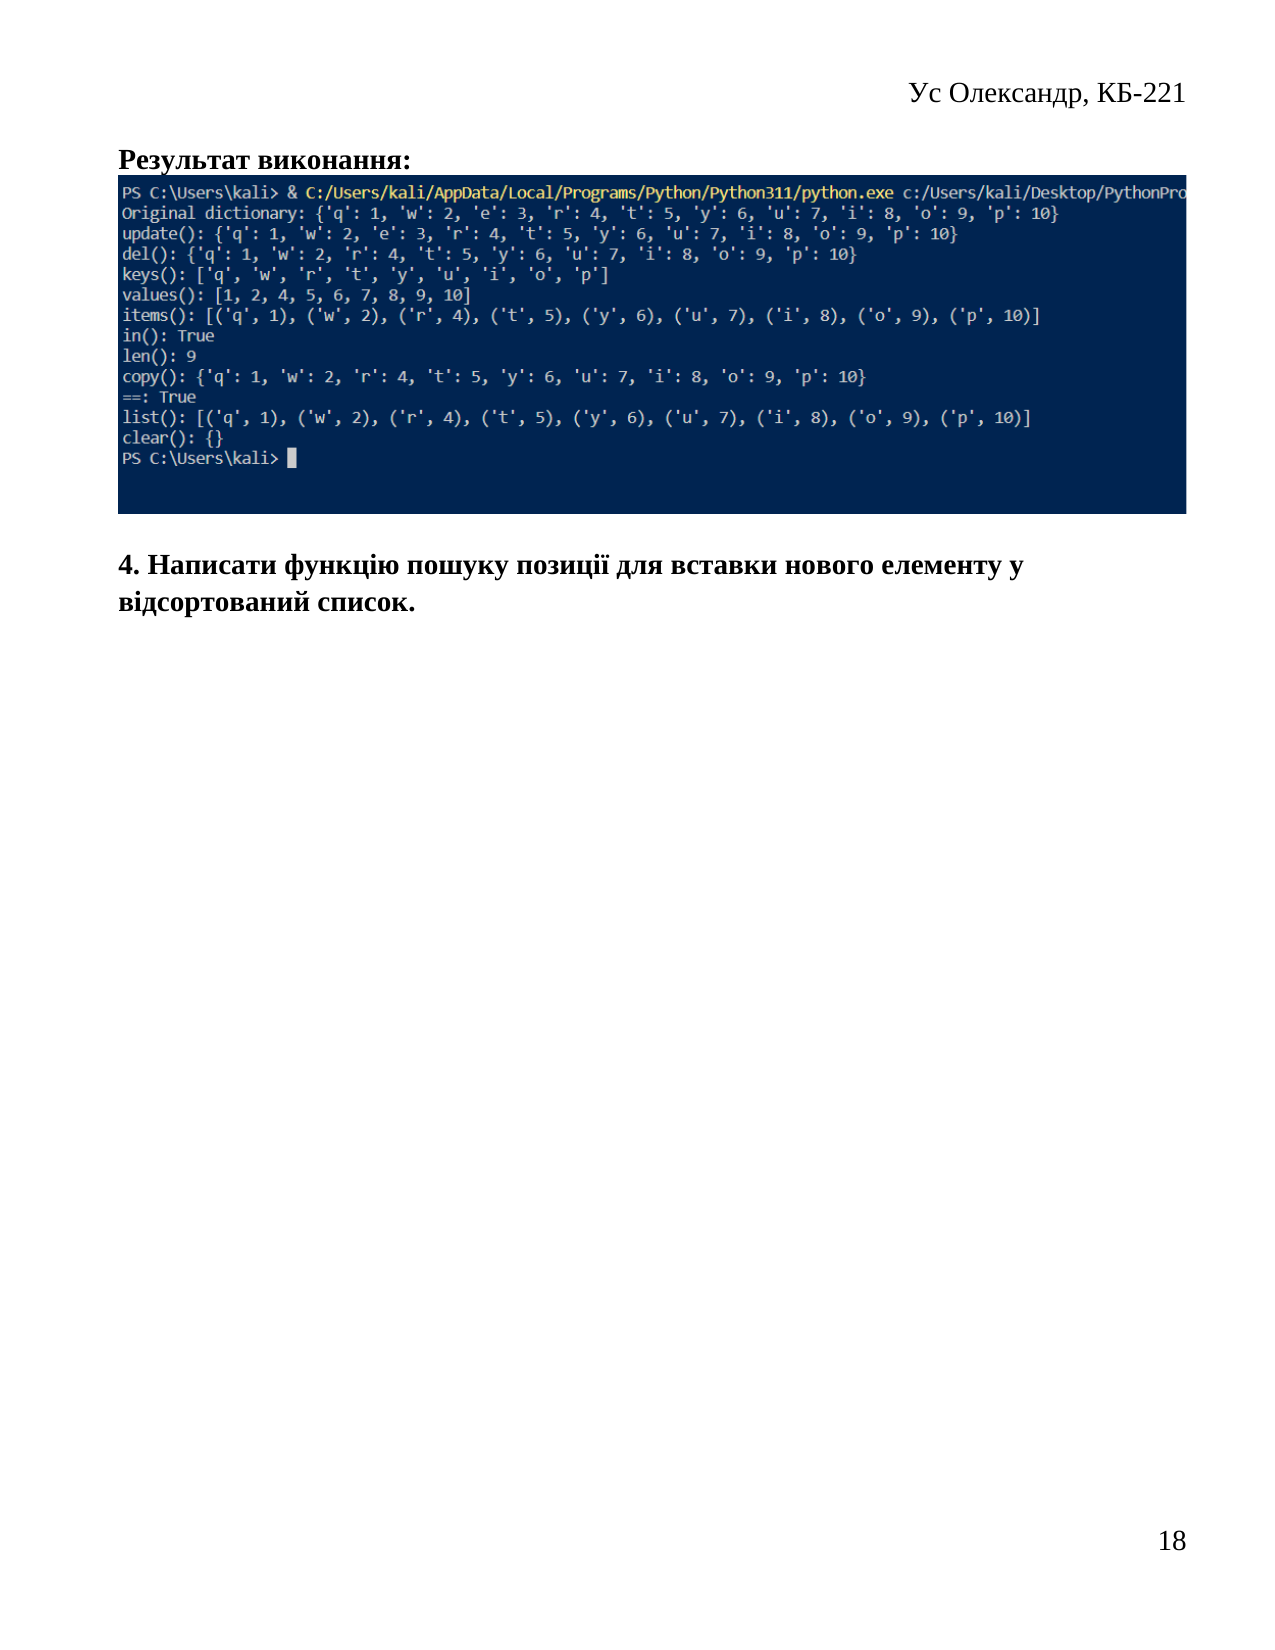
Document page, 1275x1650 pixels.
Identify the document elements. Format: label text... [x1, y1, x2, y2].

text Результат виконання: [118, 142, 1186, 175]
text 4. Написати функцію пошуку позиції для вставки нового елементу у відсортований список. [118, 547, 1186, 617]
picture [118, 175, 1187, 514]
